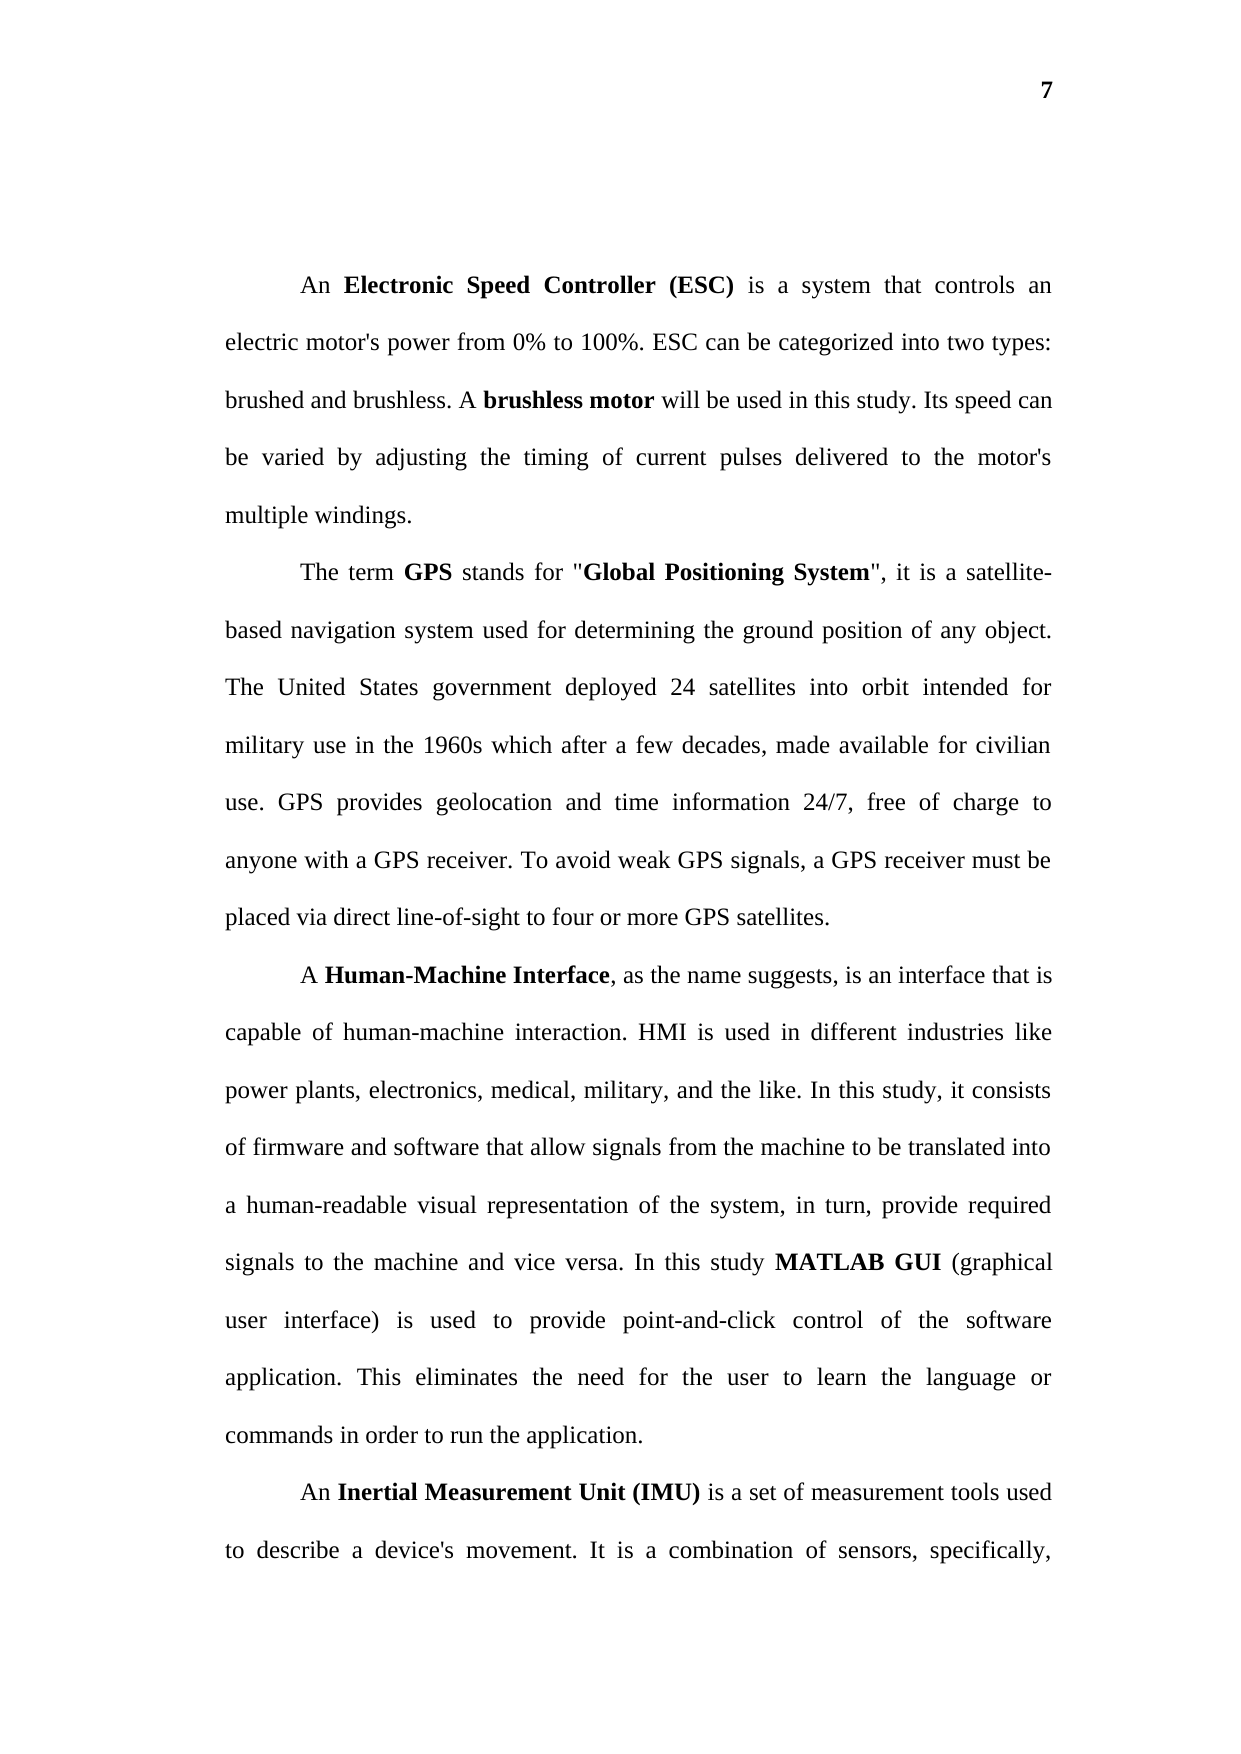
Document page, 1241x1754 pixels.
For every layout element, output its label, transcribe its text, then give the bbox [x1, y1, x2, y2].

text A Human-Machine Interface, as the name suggests, is an interface that is capable of human-machine interaction. HMI is used in different industries like power plants, electronics, medical, military, and the like. In this study, it consists of firmware and software that allow signals from the machine to be translated into a human-readable visual representation of the system, in turn, provide required signals to the machine and vice versa. In this study MATLAB GUI (graphical user interface) is used to provide point-and-click control of the software application. This eliminates the need for the user to learn the language or commands in order to run the application. [225, 960, 1053, 1449]
text An Electronic Speed Controller (ESC) is a system that controls an electric motor's power from 0% to 100%. ESC can be categorized into two types: brushed and brushless. A brushless motor will be used in this study. Its speed can be varied by adjusting the timing of current pulses delivered to the motor's multiple windings. [225, 270, 1053, 529]
text The term GPS stands for "Global Positioning System", it is a satellite-based navigation system used for determining the ground position of any object. The United States government deployed 24 satellites into orbit intended for military use in the 1960s which after a few decades, made available for civilian use. GPS provides geolocation and time information 24/7, free of charge to anyone with a GPS receiver. To avoid weak GPS signals, a GPS receiver must be placed via direct line-of-sight to four or more GPS satellites. [225, 557, 1053, 931]
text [225, 1477, 1053, 1564]
